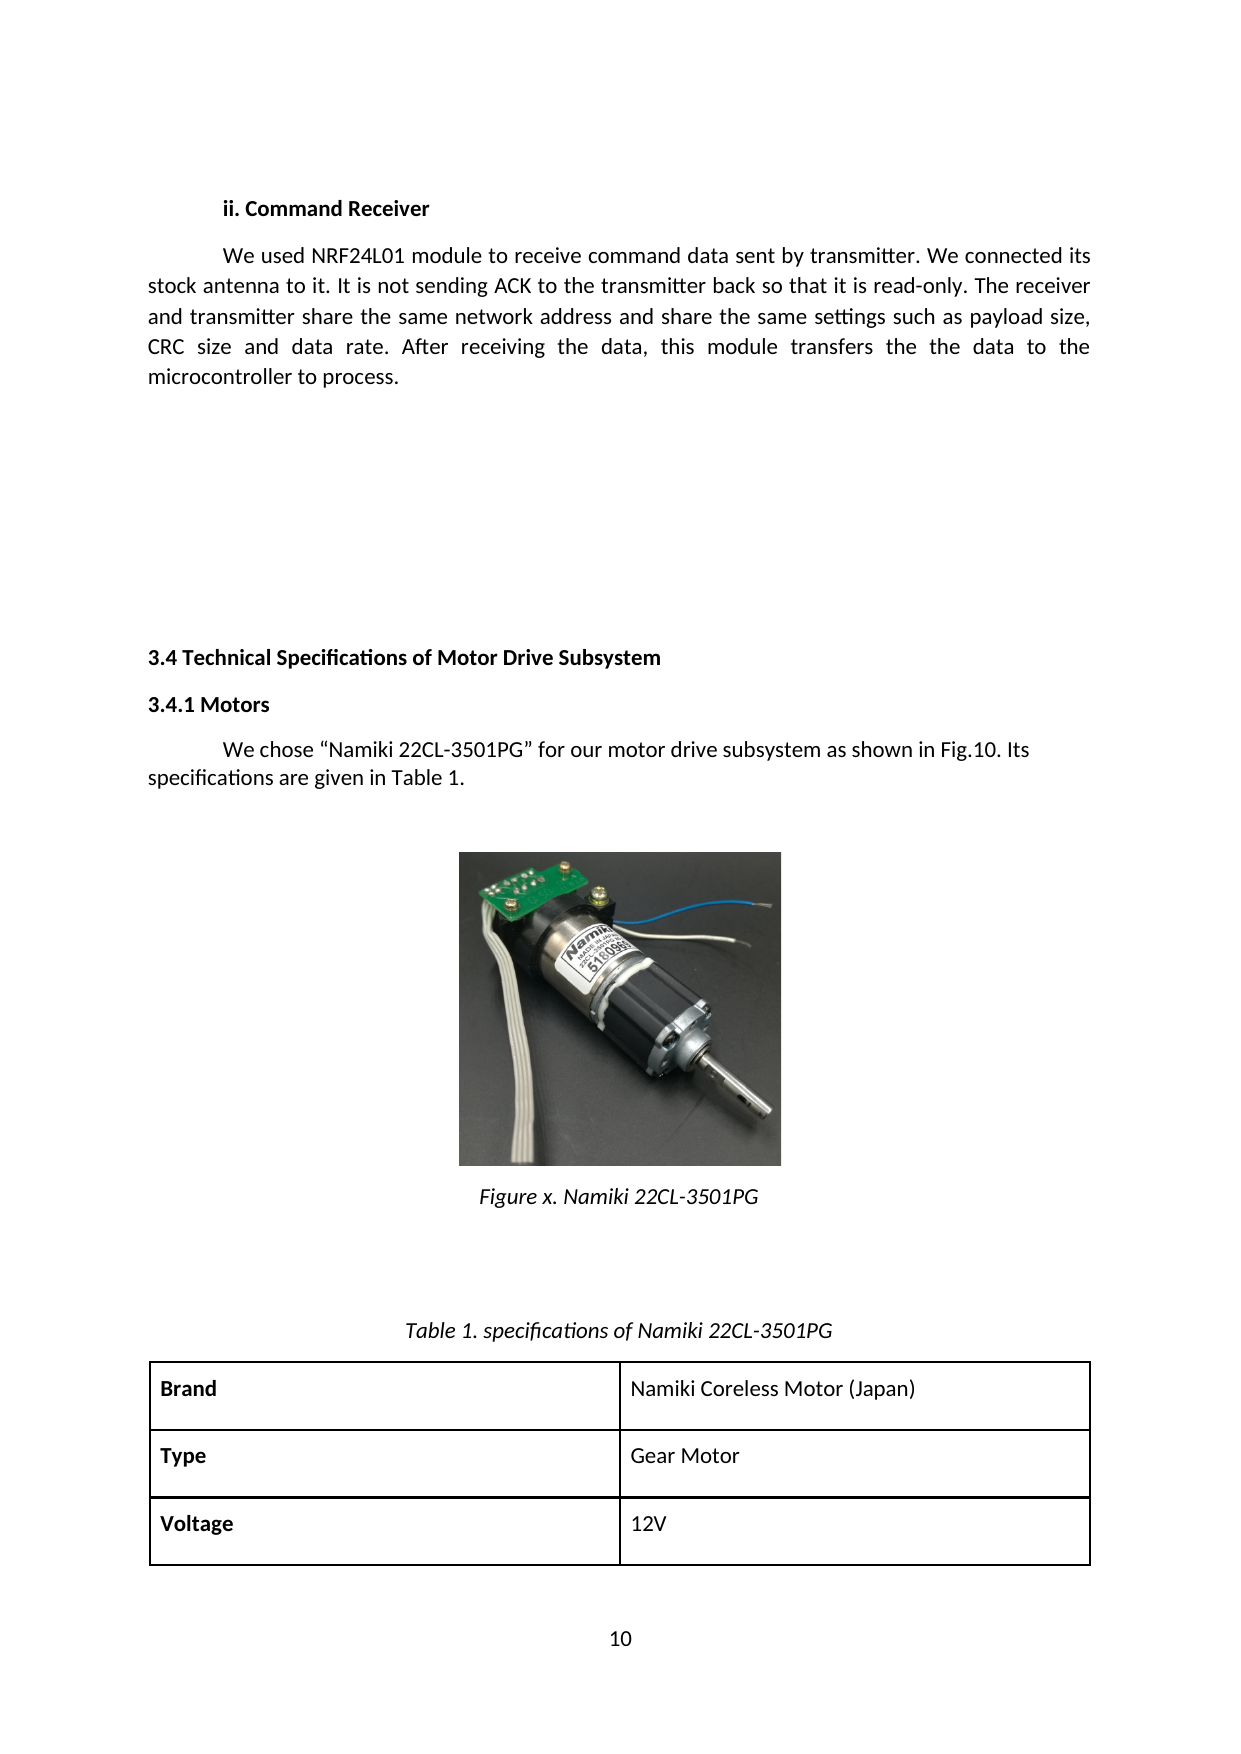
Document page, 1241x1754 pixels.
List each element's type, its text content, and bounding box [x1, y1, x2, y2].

text 3.4.1 Motors [148, 690, 1093, 718]
table_header Namiki Coreless Motor (Japan) [621, 1363, 1089, 1429]
table_cell Voltage [151, 1499, 619, 1564]
table_cell 12V [621, 1499, 1089, 1564]
text We chose “Namiki 22CL-3501PG” for our motor drive subsystem as shown in Fig.10. Its specifications are given in Table 1. [148, 735, 1093, 791]
table_header Brand [151, 1363, 619, 1429]
picture [459, 852, 782, 1166]
table_cell Gear Motor [621, 1431, 1089, 1496]
table_cell Type [151, 1431, 619, 1496]
text 3.4 Technical Specifications of Motor Drive Subsystem [148, 643, 1093, 671]
text Table 1. specifications of Namiki 22CL-3501PG [148, 1316, 1093, 1344]
text Figure x. Namiki 22CL-3501PG [148, 1182, 1093, 1210]
text ii. Command Receiver [148, 194, 1092, 222]
text We used NRF24L01 module to receive command data sent by transmitter. We connected its stock antenna to it. It is not sending ACK to the transmitter back so that it is read-only. The receiver and transmitter share the same network address and share the same settings such as payload size, CRC size and data rate. After receiving the data, this module transfers the the data to the microcontroller to process. [148, 241, 1092, 390]
